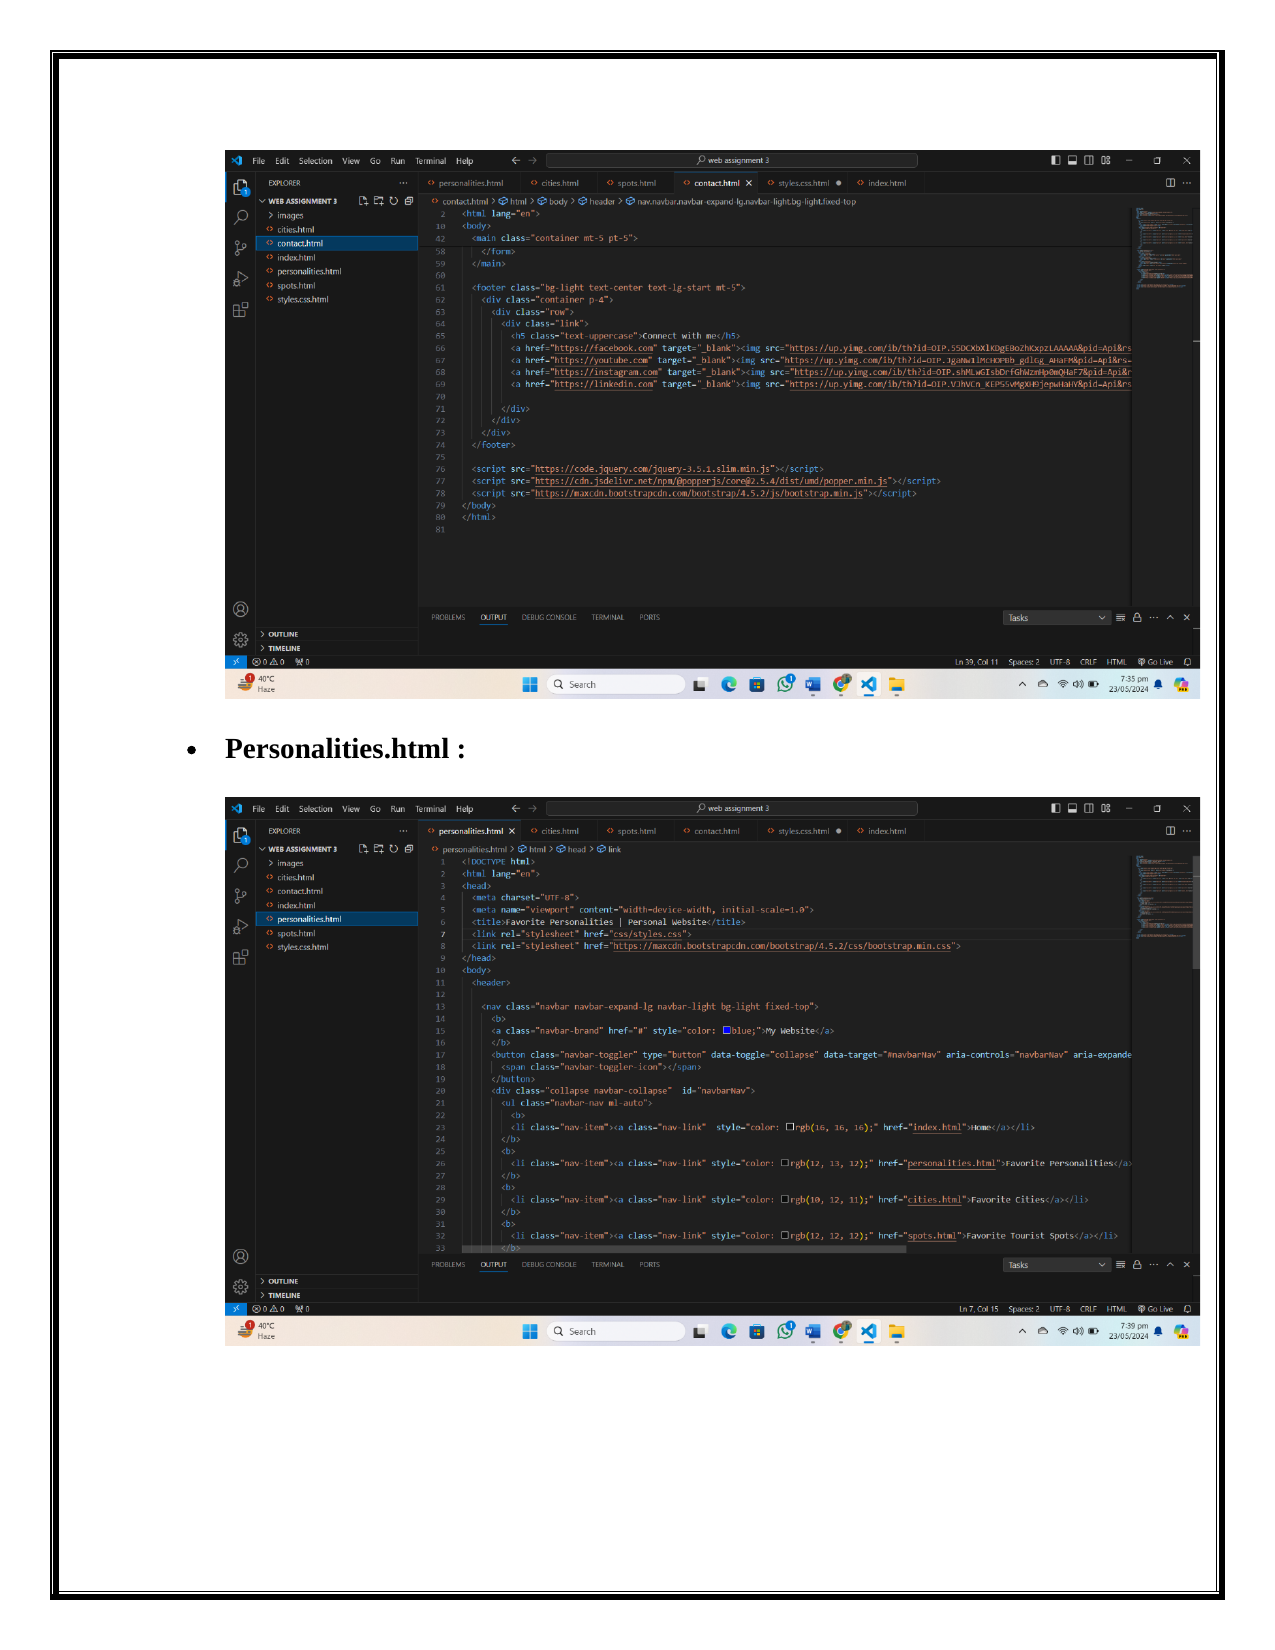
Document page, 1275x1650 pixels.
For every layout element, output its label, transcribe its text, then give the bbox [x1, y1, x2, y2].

picture [225, 797, 1200, 1346]
picture [225, 150, 1200, 699]
list Personalities.html : [187, 731, 1125, 764]
